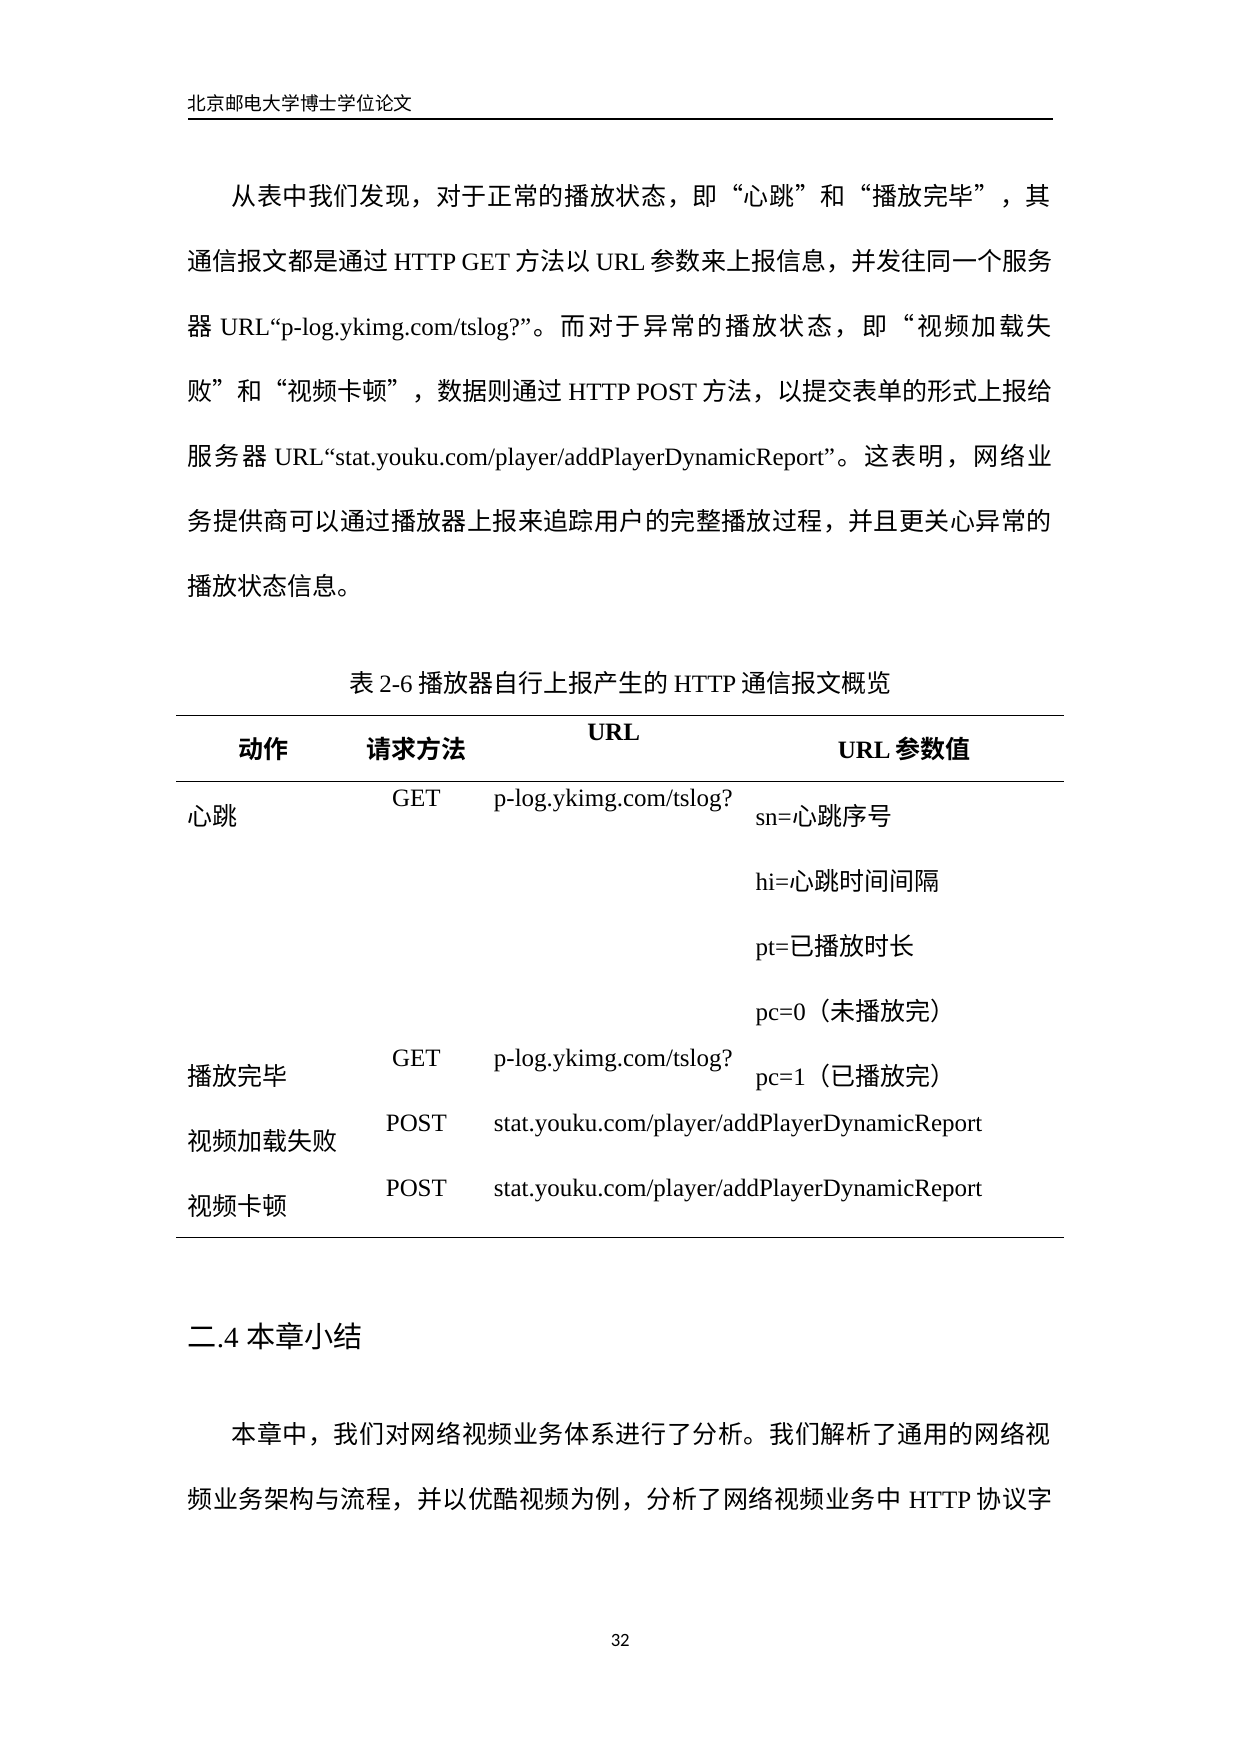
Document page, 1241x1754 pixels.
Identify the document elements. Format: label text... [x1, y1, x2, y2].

table_cell GET [350, 1042, 482, 1107]
table_cell 视频卡顿 [176, 1172, 350, 1237]
table_header URL参数值 [744, 716, 1064, 781]
text 从表中我们发现，对于正常的播放状态，即“心跳”和“播放完毕”，其通信报文都是通过HTTP GET方法以URL参数来上报信息，并发往同一个服务器URL“p-log.ykimg.com/tslog?”。而对于异常的播放状态，即“视频加载失败”和“视频卡顿”，数据则通过HTTP POST方法，以提交表单的形式上报给服务器URL“stat.youku.com/player/addPlayerDynamicReport”。这表明，网络业务提供商可以通过播放器上报来追踪用户的完整播放过程，并且更关心异常的播放状态信息。 [187, 162, 1053, 617]
table_cell p-log.ykimg.com/tslog? [483, 782, 744, 1042]
table_cell sn=心跳序号 hi=心跳时间间隔 pt=已播放时长 pc=0（未播放完） [744, 782, 1064, 1042]
table_cell stat.youku.com/player/addPlayerDynamicReport [483, 1172, 1064, 1237]
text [187, 1400, 1053, 1530]
table_cell GET [350, 782, 482, 1042]
table_cell 播放完毕 [176, 1042, 350, 1107]
table_cell pc=1（已播放完） [744, 1042, 1064, 1107]
text 本章小结 [187, 1303, 1053, 1368]
table_header 请求方法 [350, 716, 482, 781]
table_header URL [483, 716, 744, 781]
table_cell stat.youku.com/player/addPlayerDynamicReport [483, 1107, 1064, 1172]
table_cell p-log.ykimg.com/tslog? [483, 1042, 744, 1107]
table_cell POST [350, 1172, 482, 1237]
table_cell 视频加载失败 [176, 1107, 350, 1172]
table_header 动作 [176, 716, 350, 781]
table_cell 心跳 [176, 782, 350, 1042]
text 表2-6 播放器自行上报产生的HTTP通信报文概览 [187, 649, 1053, 714]
table_cell POST [350, 1107, 482, 1172]
